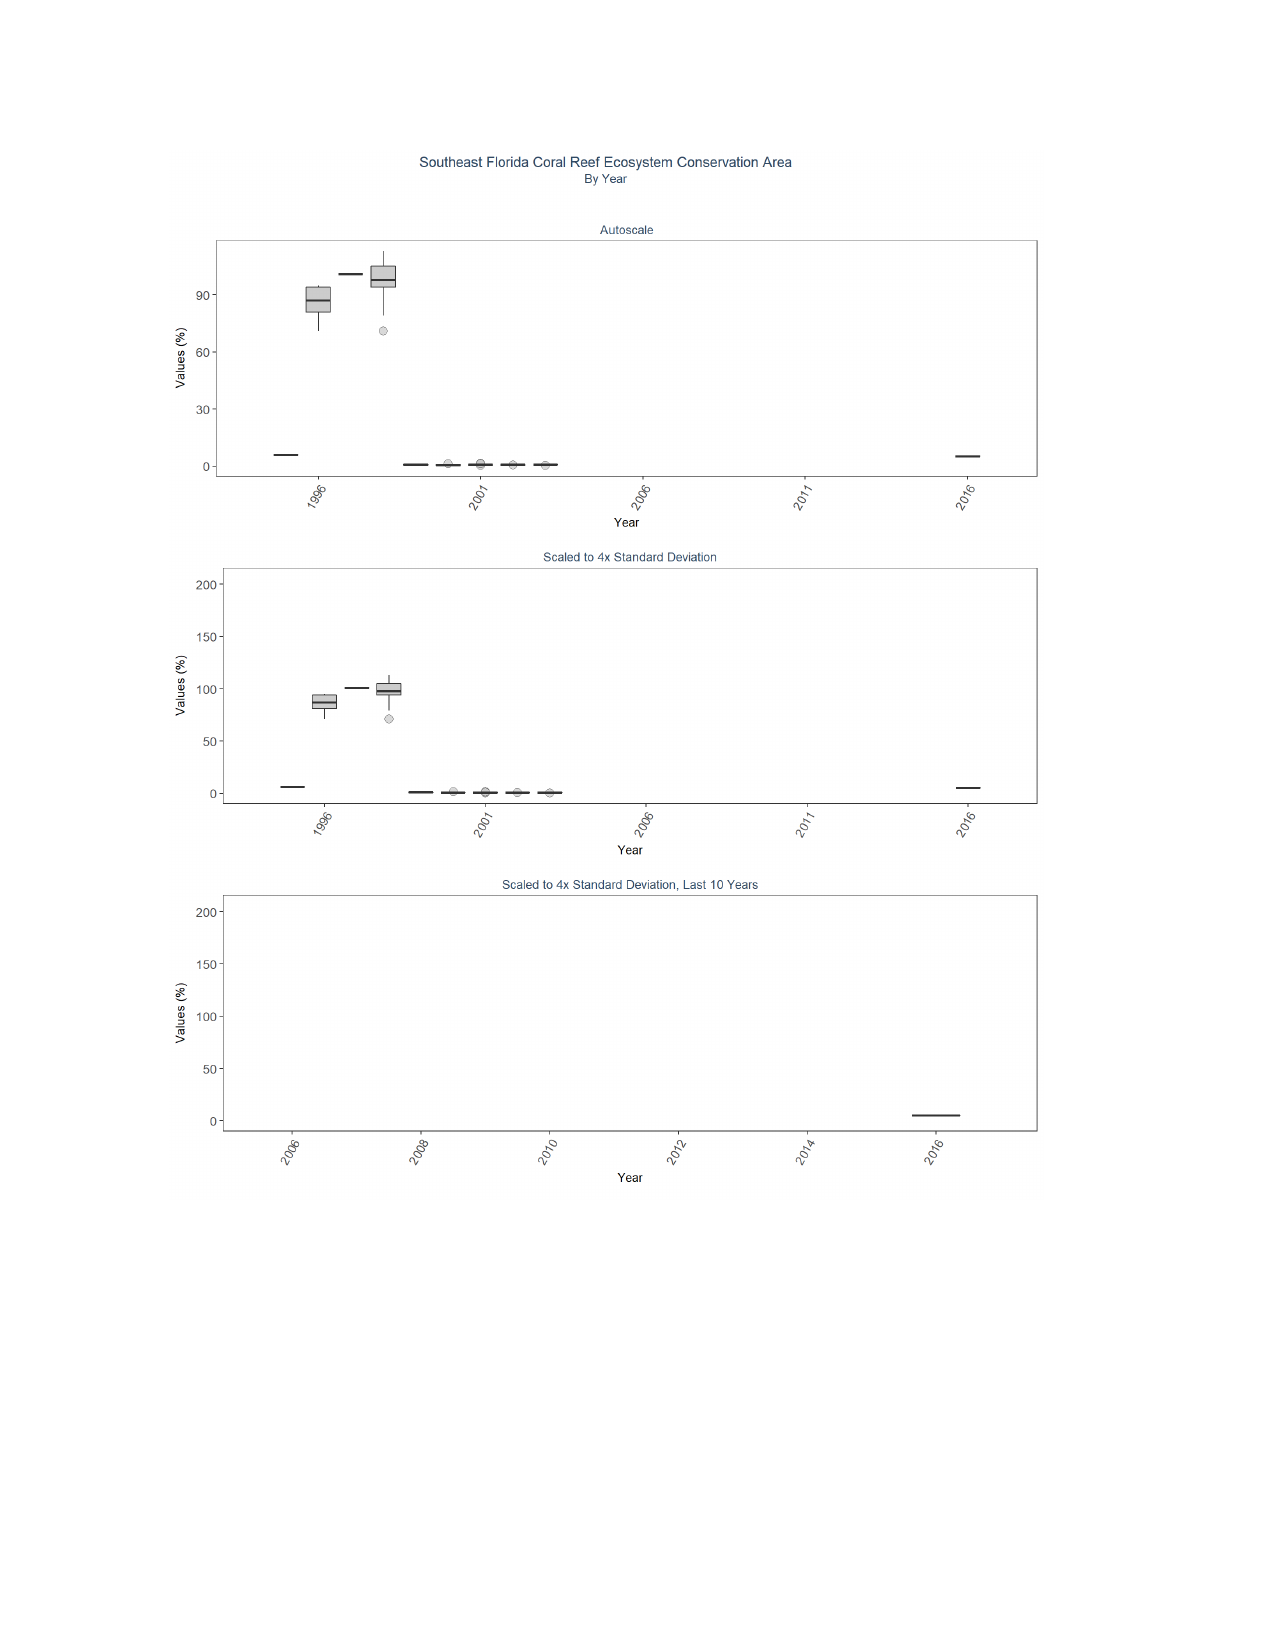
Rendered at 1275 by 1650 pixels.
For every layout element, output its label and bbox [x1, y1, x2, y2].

picture [168, 150, 1044, 1200]
